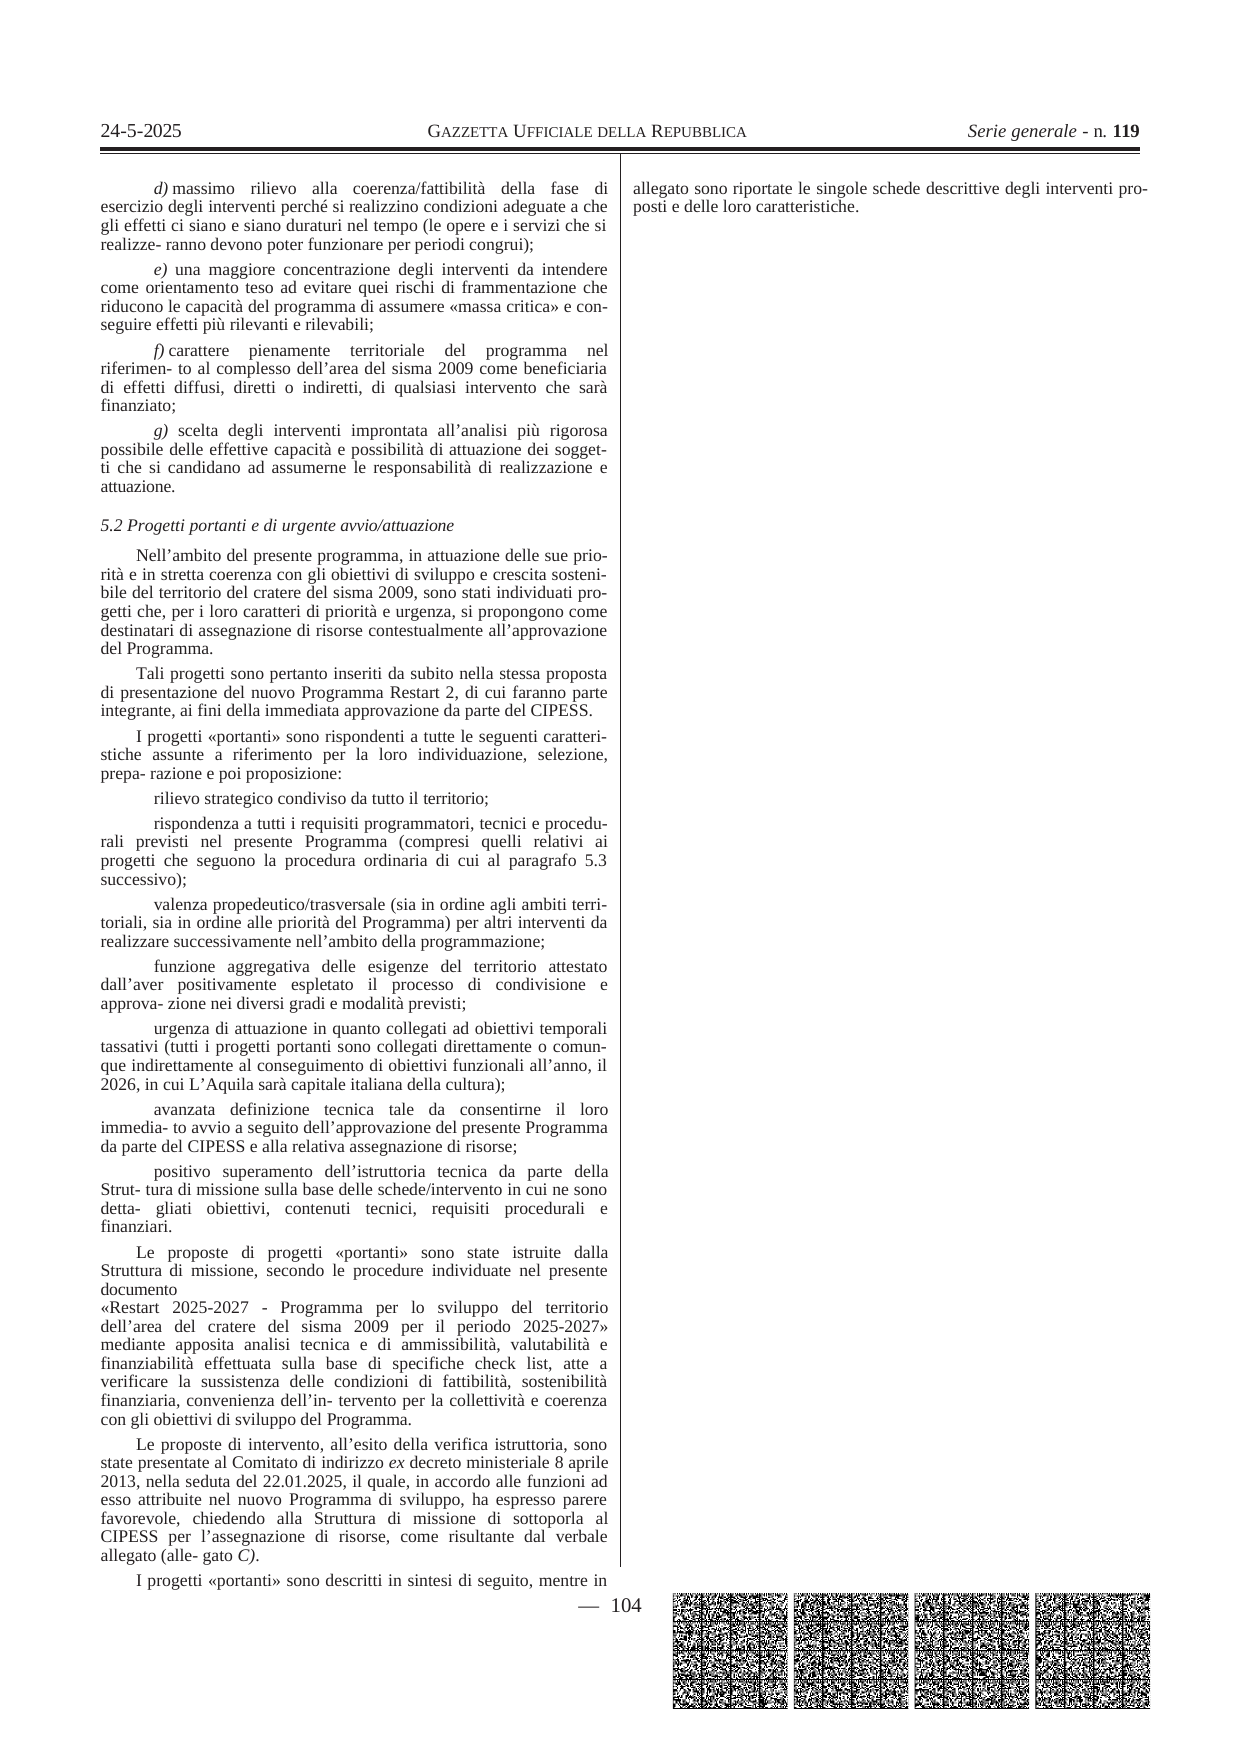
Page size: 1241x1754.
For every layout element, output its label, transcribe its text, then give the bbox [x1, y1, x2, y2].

text funzione aggregativa delle esigenze del territorio attestato dall’aver positivamente espletato il processo di condivisione e approva- zione nei diversi gradi e modalità previsti; [100, 957, 608, 1013]
list scelta degli interventi improntata all’analisi più rigorosa possibile delle effettive capacità e possibilità di attuazione dei sogget- ti che si candidano ad assumerne le responsabilità di realizzazione e attuazione. [100, 422, 608, 496]
picture [672, 1593, 788, 1709]
list una maggiore concentrazione degli interventi da intendere come orientamento teso ad evitare quei rischi di frammentazione che riducono le capacità del programma di assumere «massa critica» e con- seguire effetti più rilevanti e rilevabili; [100, 261, 608, 334]
text Nell’ambito del presente programma, in attuazione delle sue prio- rità e in stretta coerenza con gli obiettivi di sviluppo e crescita sosteni- bile del territorio del cratere del sisma 2009, sono stati individuati pro- getti che, per i loro caratteri di priorità e urgenza, si propongono come destinatari di assegnazione di risorse contestualmente all’approvazione del Programma. [100, 547, 608, 658]
list Progetti portanti e di urgente avvio/attuazione [100, 515, 612, 535]
text avanzata definizione tecnica tale da consentirne il loro immedia- to avvio a seguito dell’approvazione del presente Programma da parte del CIPESS e alla relativa assegnazione di risorse; [100, 1100, 608, 1156]
text positivo superamento dell’istruttoria tecnica da parte della Strut- tura di missione sulla base delle schede/intervento in cui ne sono detta- gliati obiettivi, contenuti tecnici, requisiti procedurali e finanziari. [100, 1163, 608, 1237]
picture [793, 1593, 909, 1709]
text Le proposte di progetti «portanti» sono state istruite dalla Struttura di missione, secondo le procedure individuate nel presente documento [100, 1243, 608, 1299]
text valenza propedeutico/trasversale (sia in ordine agli ambiti terri- toriali, sia in ordine alle priorità del Programma) per altri interventi da realizzare successivamente nell’ambito della programmazione; [100, 895, 608, 951]
text Le proposte di intervento, all’esito della verifica istruttoria, sono state presentate al Comitato di indirizzo ex decreto ministeriale 8 aprile 2013, nella seduta del 22.01.2025, il quale, in accordo alle funzioni ad esso attribuite nel nuovo Programma di sviluppo, ha espresso parere favorevole, chiedendo alla Struttura di missione di sottoporla al CIPESS per l’assegnazione di risorse, come risultante dal verbale allegato (alle- gato C). [100, 1436, 608, 1565]
text urgenza di attuazione in quanto collegati ad obiettivi temporali tassativi (tutti i progetti portanti sono collegati direttamente o comun- que indirettamente al conseguimento di obiettivi funzionali all’anno, il 2026, in cui L’Aquila sarà capitale italiana della cultura); [100, 1020, 608, 1094]
text I progetti «portanti» sono descritti in sintesi di seguito, mentre in allegato sono riportate le singole schede descrittive degli interventi pro- posti e delle loro caratteristiche. [633, 180, 1148, 217]
text Tali progetti sono pertanto inseriti da subito nella stessa proposta di presentazione del nuovo Programma Restart 2, di cui faranno parte integrante, ai fini della immediata approvazione da parte del CIPESS. [100, 665, 608, 721]
text I progetti «portanti» sono rispondenti a tutte le seguenti caratteri- stiche assunte a riferimento per la loro individuazione, selezione, prepa- razione e poi proposizione: [100, 727, 608, 783]
picture [1035, 1593, 1150, 1709]
list massimo rilievo alla coerenza/fattibilità della fase di esercizio degli interventi perché si realizzino condizioni adeguate a che gli effetti ci siano e siano duraturi nel tempo (le opere e i servizi che si realizze- ranno devono poter funzionare per periodi congrui); [100, 180, 608, 254]
text «Restart 2025-2027 - Programma per lo sviluppo del territorio dell’area del cratere del sisma 2009 per il periodo 2025-2027» mediante apposita analisi tecnica e di ammissibilità, valutabilità e finanziabilità effettuata sulla base di specifiche check list, atte a verificare la sussistenza delle condizioni di fattibilità, sostenibilità finanziaria, convenienza dell’in- tervento per la collettività e coerenza con gli obiettivi di sviluppo del Programma. [100, 1299, 608, 1429]
picture [914, 1593, 1030, 1709]
text rispondenza a tutti i requisiti programmatori, tecnici e procedu- rali previsti nel presente Programma (compresi quelli relativi ai progetti che seguono la procedura ordinaria di cui al paragrafo 5.3 successivo); [100, 814, 608, 889]
list carattere pienamente territoriale del programma nel riferimen- to al complesso dell’area del sisma 2009 come beneficiaria di effetti diffusi, diretti o indiretti, di qualsiasi intervento che sarà finanziato; [100, 341, 608, 415]
text rilievo strategico condiviso da tutto il territorio; [154, 788, 612, 808]
